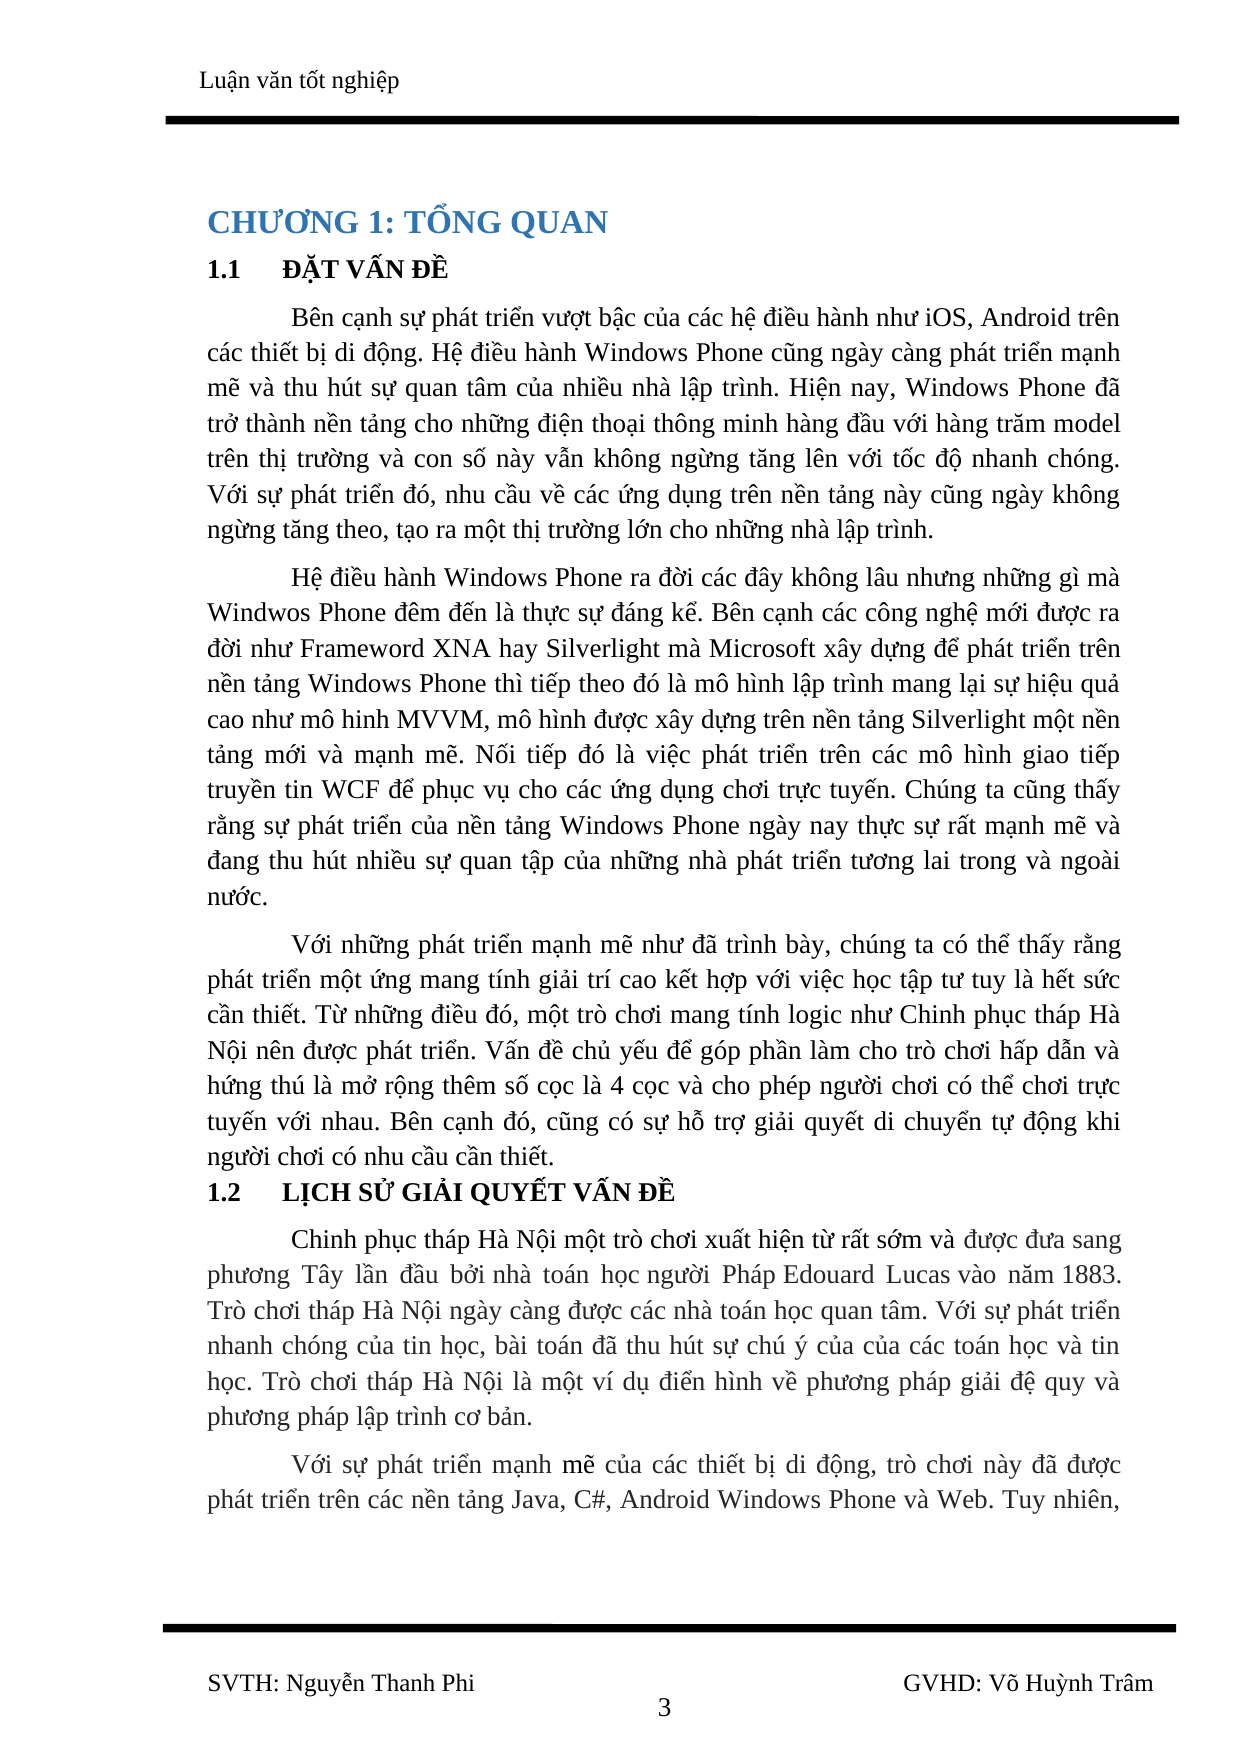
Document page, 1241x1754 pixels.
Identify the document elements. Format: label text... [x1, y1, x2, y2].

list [207, 1448, 1122, 1515]
list ĐẶT VẤN ĐỀ [207, 253, 1122, 284]
list Với những phát triển mạnh mẽ như đã trình bày, chúng ta có thể thấy rằng phát triển một ứng mang tính giải trí cao kết hợp với việc học tập tư tuy là hết sức cần thiết. Từ những điều đó, một trò chơi mang tính logic như Chinh phục tháp Hà Nội nên được phát triển. Vấn đề chủ yếu để góp phần làm cho trò chơi hấp dẫn và hứng thú là mở rộng thêm số cọc là 4 cọc và cho phép người chơi có thể chơi trực tuyến với nhau. Bên cạnh đó, cũng có sự hỗ trợ giải quyết di chuyển tự động khi người chơi có nhu cầu cần thiết. [207, 928, 1122, 1171]
subtitle CHƯƠNG 1: TỔNG QUAN [207, 202, 1122, 241]
list Chinh phục tháp Hà Nội một trò chơi xuất hiện từ rất sớm và được đưa sang phương Tây lần đầu bởi nhà toán học người Pháp Edouard Lucas vào năm 1883. Trò chơi tháp Hà Nội ngày càng được các nhà toán học quan tâm. Với sự phát triển nhanh chóng của tin học, bài toán đã thu hút sự chú ý của của các toán học và tin học. Trò chơi tháp Hà Nội là một ví dụ điển hình về phương pháp giải đệ quy và phương pháp lập trình cơ bản. [207, 1223, 1122, 1431]
list Hệ điều hành Windows Phone ra đời các đây không lâu nhưng những gì mà Windwos Phone đêm đến là thực sự đáng kể. Bên cạnh các công nghệ mới được ra đời như Frameword XNA hay Silverlight mà Microsoft xây dựng để phát triển trên nền tảng Windows Phone thì tiếp theo đó là mô hình lập trình mang lại sự hiệu quả cao như mô hinh MVVM, mô hình được xây dựng trên nền tảng Silverlight một nền tảng mới và mạnh mẽ. Nối tiếp đó là việc phát triển trên các mô hình giao tiếp truyền tin WCF để phục vụ cho các ứng dụng chơi trực tuyến. Chúng ta cũng thấy rằng sự phát triển của nền tảng Windows Phone ngày nay thực sự rất mạnh mẽ và đang thu hút nhiều sự quan tập của những nhà phát triển tương lai trong và ngoài nước. [207, 561, 1122, 911]
list Bên cạnh sự phát triển vượt bậc của các hệ điều hành như iOS, Android trên các thiết bị di động. Hệ điều hành Windows Phone cũng ngày càng phát triển mạnh mẽ và thu hút sự quan tâm của nhiều nhà lập trình. Hiện nay, Windows Phone đã trở thành nền tảng cho những điện thoại thông minh hàng đầu với hàng trăm model trên thị trường và con số này vẫn không ngừng tăng lên với tốc độ nhanh chóng. Với sự phát triển đó, nhu cầu về các ứng dụng trên nền tảng này cũng ngày không ngừng tăng theo, tạo ra một thị trường lớn cho những nhà lập trình. [207, 301, 1122, 544]
list LỊCH SỬ GIẢI QUYẾT VẤN ĐỀ [207, 1176, 1122, 1207]
